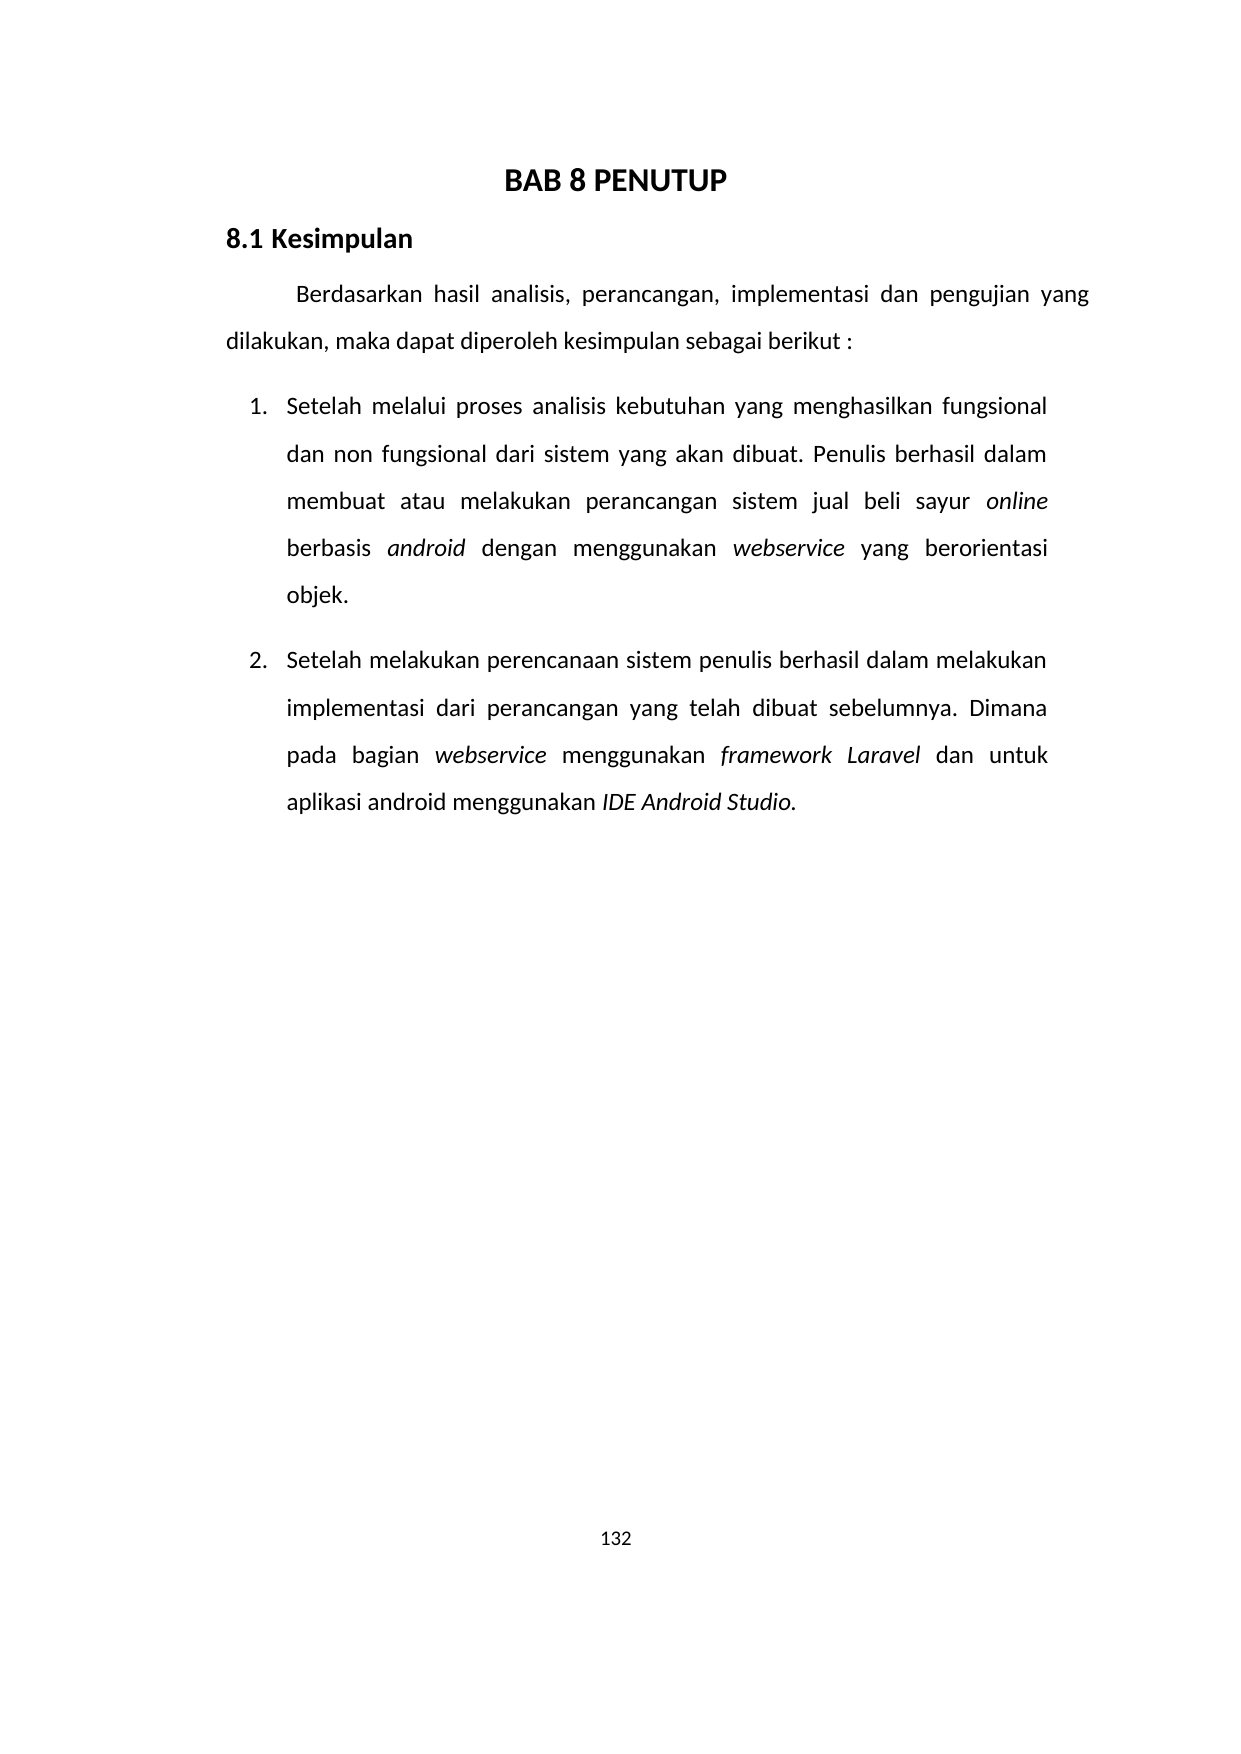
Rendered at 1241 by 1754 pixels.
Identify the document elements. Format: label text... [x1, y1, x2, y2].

list Setelah melakukan perencanaan sistem penulis berhasil dalam melakukan implementasi dari perancangan yang telah dibuat sebelumnya. Dimana pada bagian webservice menggunakan framework Laravel dan untuk aplikasi android menggunakan IDE Android Studio. [249, 645, 1048, 817]
text Berdasarkan hasil analisis, perancangan, implementasi dan pengujian yang dilakukan, maka dapat diperoleh kesimpulan sebagai berikut : [226, 278, 1090, 356]
subtitle 8.1 Kesimpulan [226, 220, 1092, 256]
text PENUTUP [141, 159, 1090, 200]
list Setelah melalui proses analisis kebutuhan yang menghasilkan fungsional dan non fungsional dari sistem yang akan dibuat. Penulis berhasil dalam membuat atau melakukan perancangan sistem jual beli sayur online berbasis android dengan menggunakan webservice yang berorientasi objek. [249, 391, 1048, 610]
